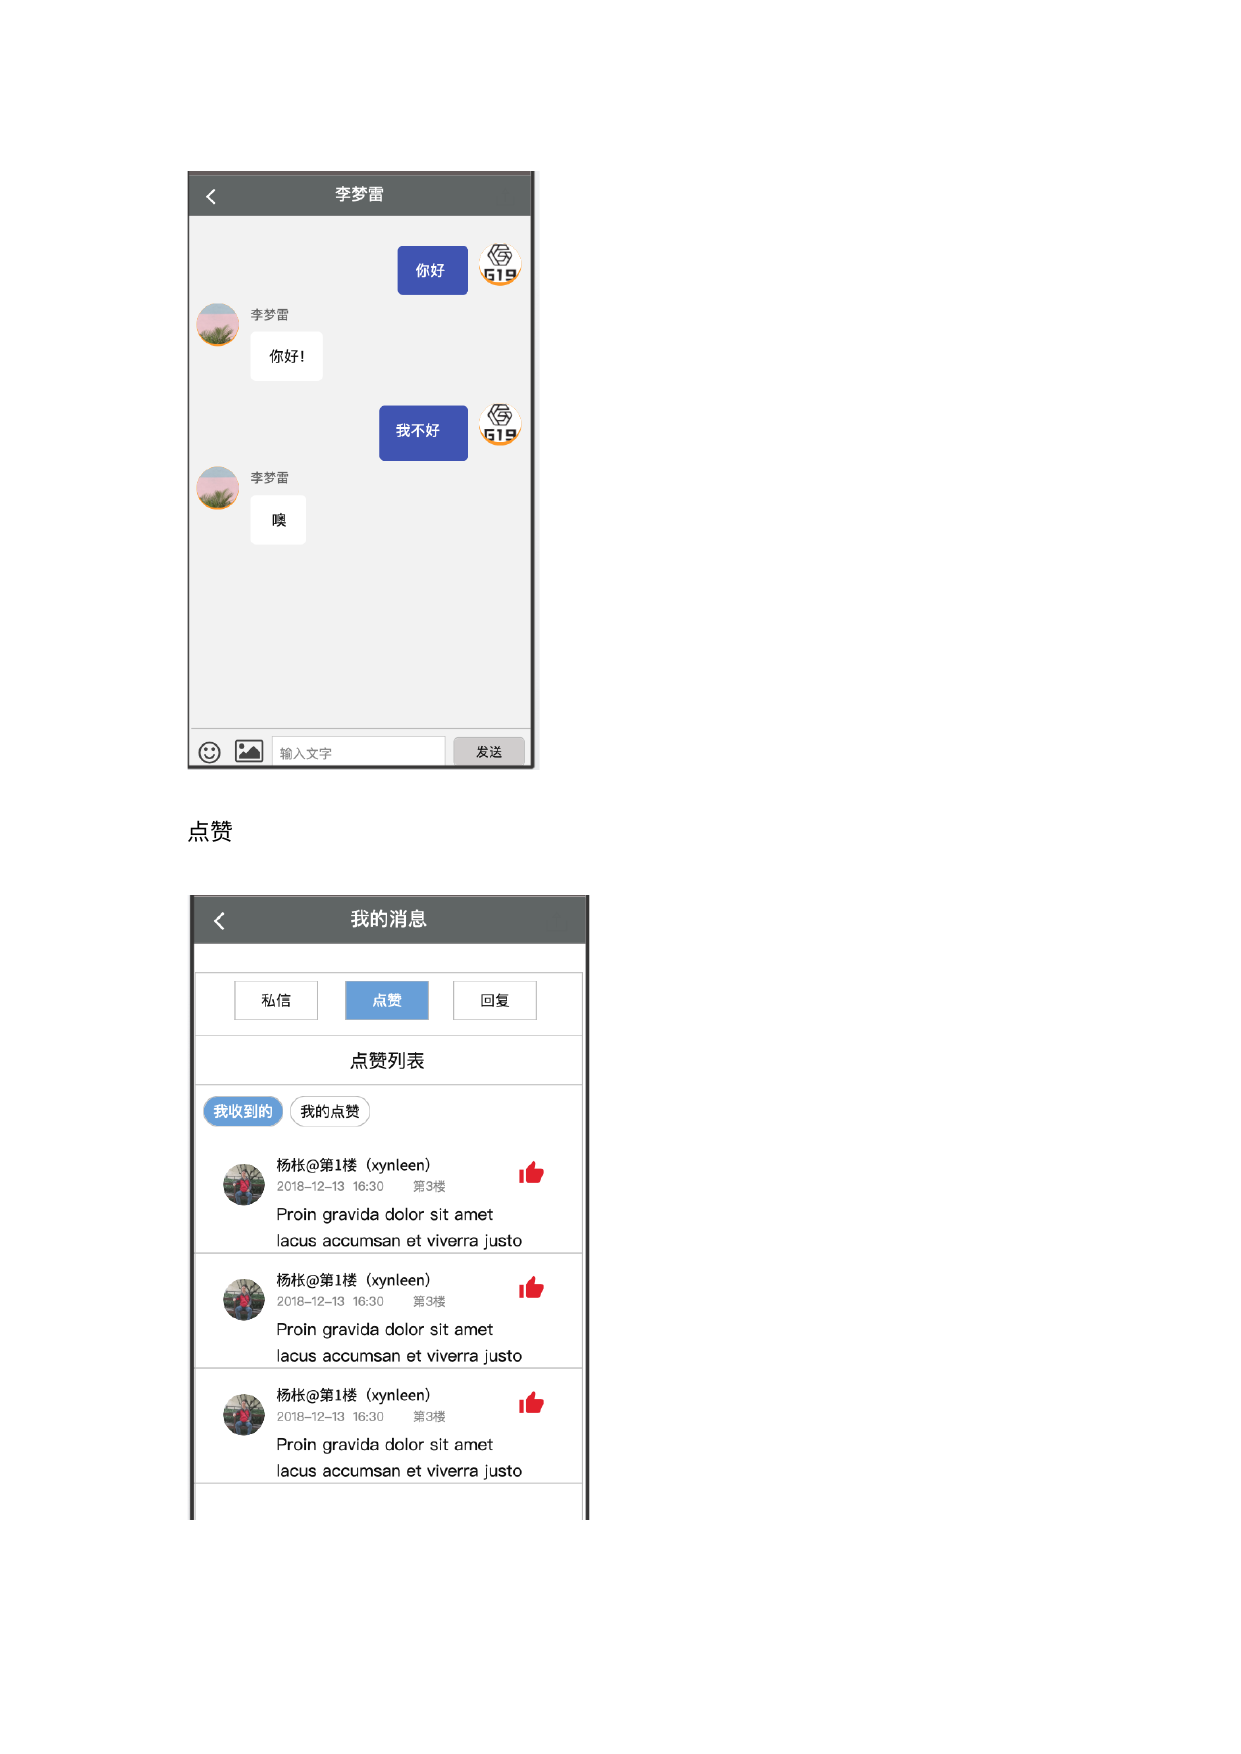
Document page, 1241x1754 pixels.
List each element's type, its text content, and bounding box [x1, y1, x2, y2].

picture [187, 171, 540, 770]
text 点赞 [187, 798, 1053, 863]
picture [187, 895, 590, 1520]
